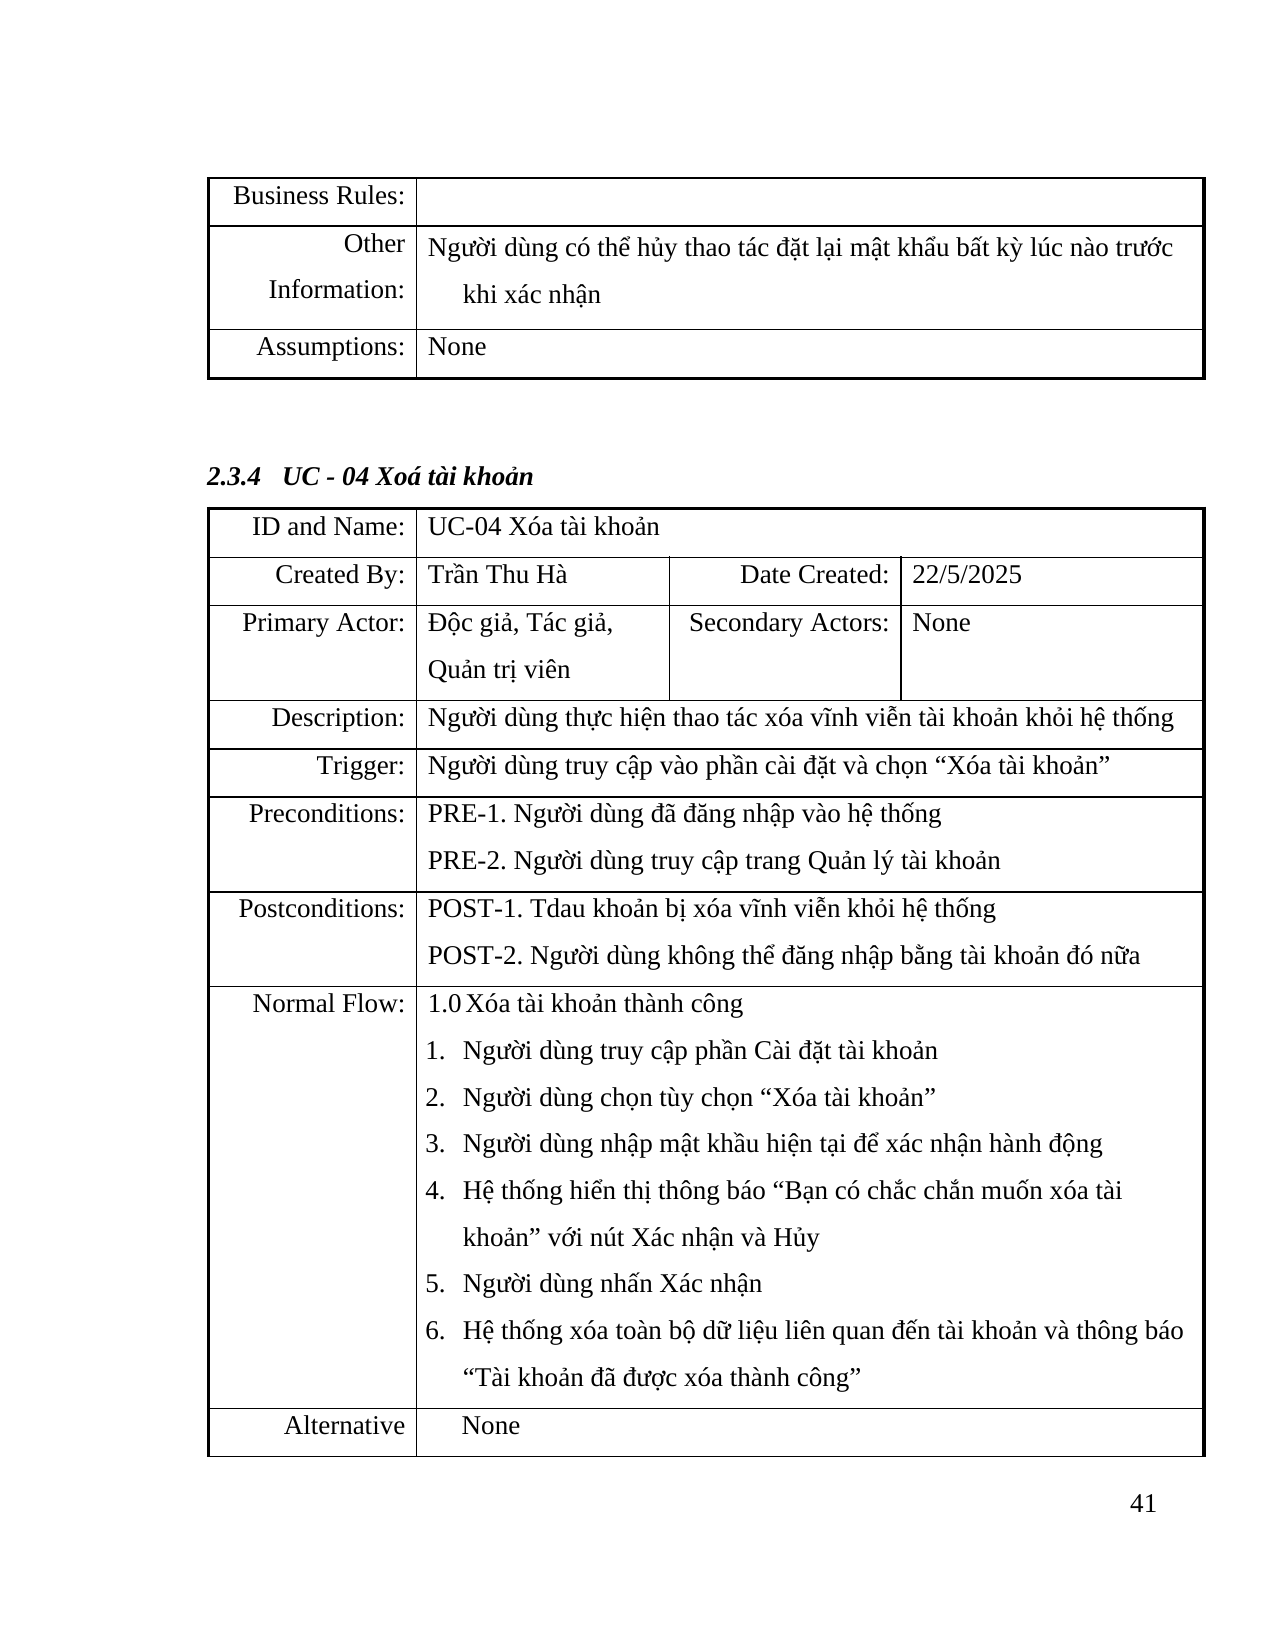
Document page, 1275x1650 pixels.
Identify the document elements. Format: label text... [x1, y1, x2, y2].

table_cell Postconditions: [210, 893, 416, 986]
table_cell Business Rules: [210, 179, 416, 225]
table_cell Độc giả, Tác giả, Quản trị viên [417, 606, 669, 699]
table_cell Description: [210, 701, 416, 748]
table_cell None [417, 1409, 1202, 1456]
table_cell POST-1. Tdau khoản bị xóa vĩnh viễn khỏi hệ thống POST-2. Người dùng không thể đăng nhập bằng tài khoản đó nữa [417, 893, 1202, 986]
table_cell Normal Flow: [210, 987, 416, 1407]
table_cell Trigger: [210, 750, 416, 796]
table_cell [417, 179, 1202, 225]
table_cell Trần Thu Hà [417, 558, 669, 605]
table_header UC-04 Xóa tài khoản [417, 510, 1202, 556]
table_header ID and Name: [210, 510, 416, 556]
table_cell None [902, 606, 1202, 699]
table_cell 22/5/2025 [902, 558, 1202, 605]
table_cell PRE-1. Người dùng đã đăng nhập vào hệ thống PRE-2. Người dùng truy cập trang Quản lý tài khoản [417, 798, 1202, 891]
table_cell Người dùng có thể hủy thao tác đặt lại mật khẩu bất kỳ lúc nào trước khi xác nhận [417, 227, 1202, 329]
table_cell Date Created: [670, 558, 900, 605]
table_cell Created By: [210, 558, 416, 605]
table_cell Người dùng thực hiện thao tác xóa vĩnh viễn tài khoản khỏi hệ thống [417, 701, 1202, 748]
table_cell Other Information: [210, 227, 416, 329]
table_cell Secondary Actors: [670, 606, 900, 699]
table_cell None [417, 330, 1202, 377]
table_cell Xóa tài khoản thành công Người dùng truy cập phần Cài đặt tài khoản Người dùng chọn tùy chọn “Xóa tài khoản” Người dùng nhập mật khầu hiện tại để xác nhận hành động Hệ thống hiển thị thông báo “Bạn có chắc chắn muốn xóa tài khoản” với nút Xác nhận và Hủy Người dùng nhấn Xác nhận Hệ thống xóa toàn bộ dữ liệu liên quan đến tài khoản và thông báo “Tài khoản đã được xóa thành công” [417, 987, 1202, 1407]
table_cell Alternative Flows: [210, 1409, 416, 1456]
table_cell Preconditions: [210, 798, 416, 891]
table_cell Assumptions: [210, 330, 416, 377]
table_cell Primary Actor: [210, 606, 416, 699]
subtitle UC - 04 Xoá tài khoản [207, 460, 1157, 491]
table_cell Người dùng truy cập vào phần cài đặt và chọn “Xóa tài khoản” [417, 750, 1202, 796]
